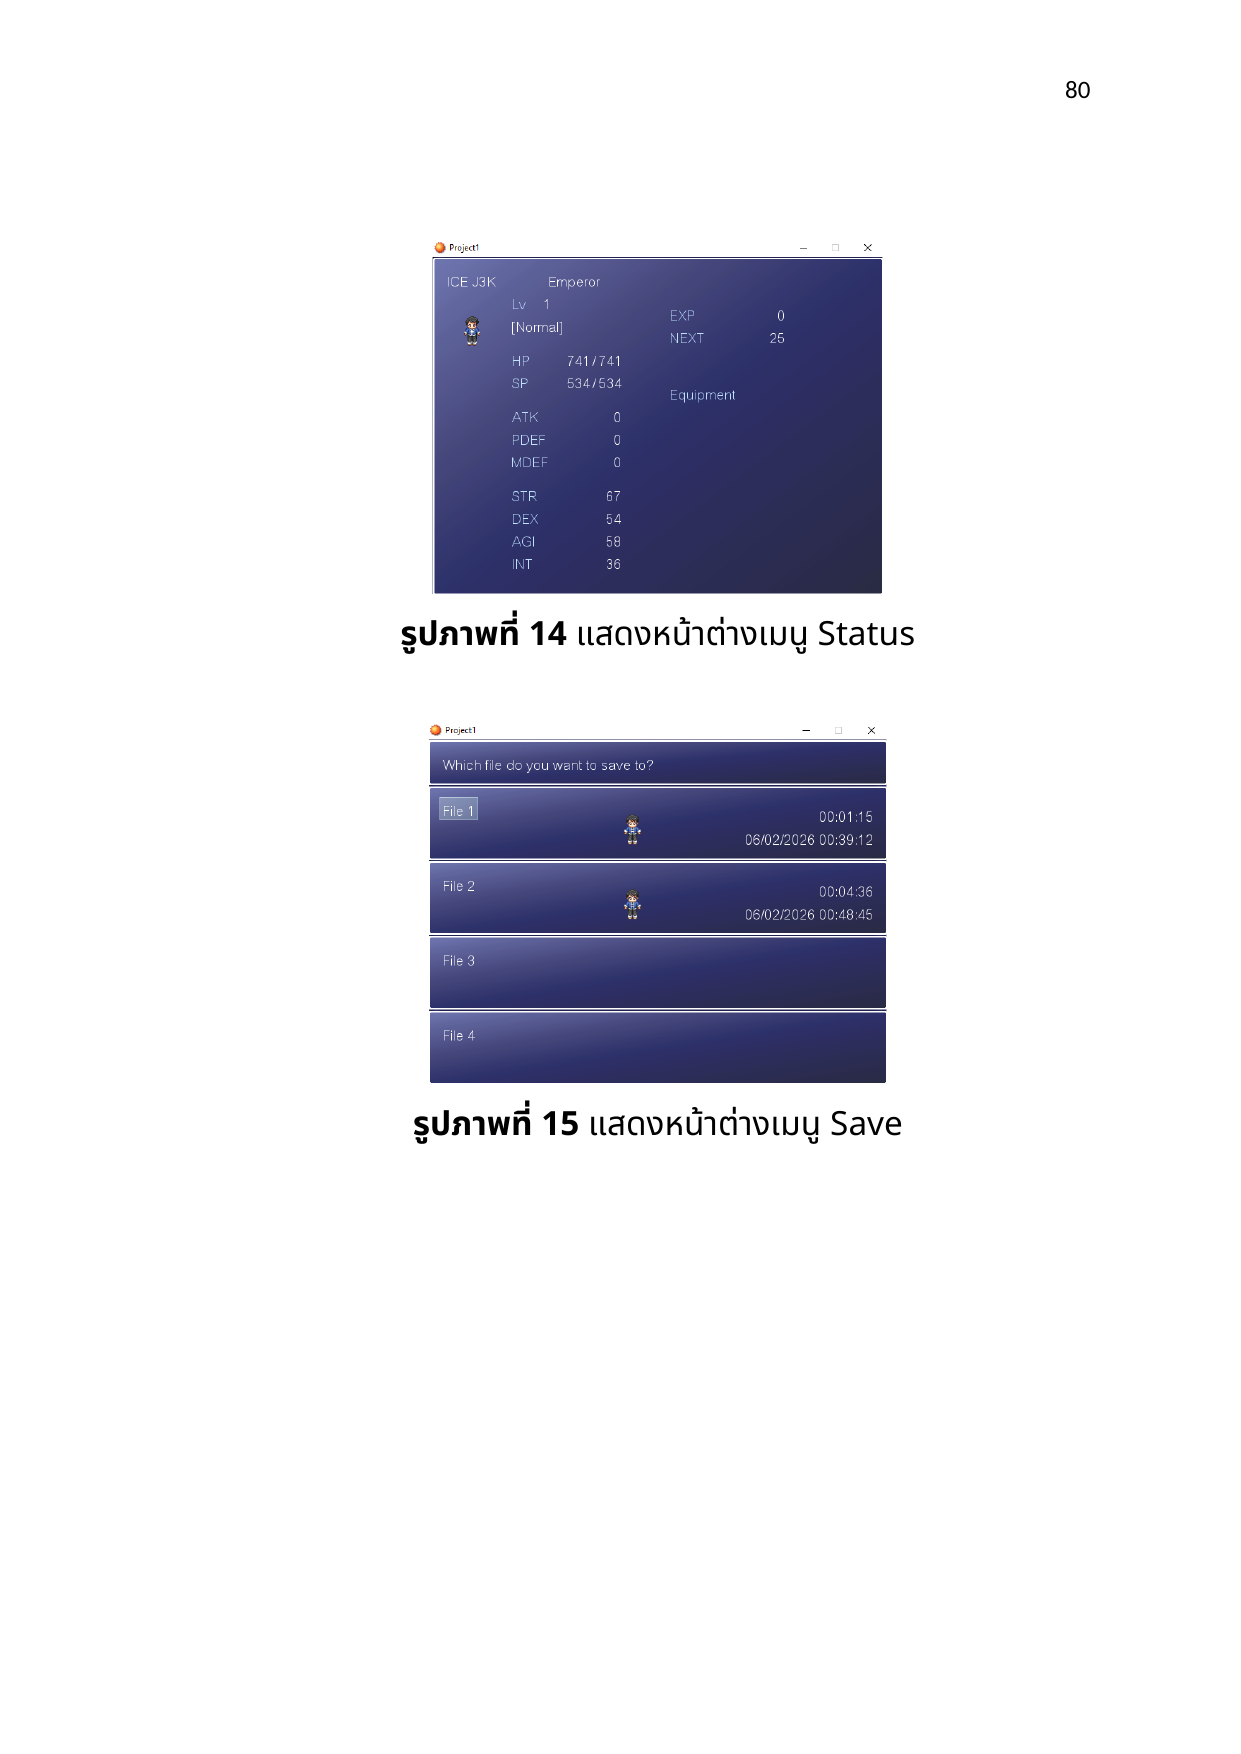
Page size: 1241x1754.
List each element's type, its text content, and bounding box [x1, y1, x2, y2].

text รูปภาพที่ 14 แสดงหน้าต่างเมนู Status [225, 610, 1090, 661]
text รูปภาพที่ 15 แสดงหน้าต่างเมนู Save [225, 1100, 1090, 1151]
picture [432, 239, 883, 594]
picture [429, 722, 887, 1084]
